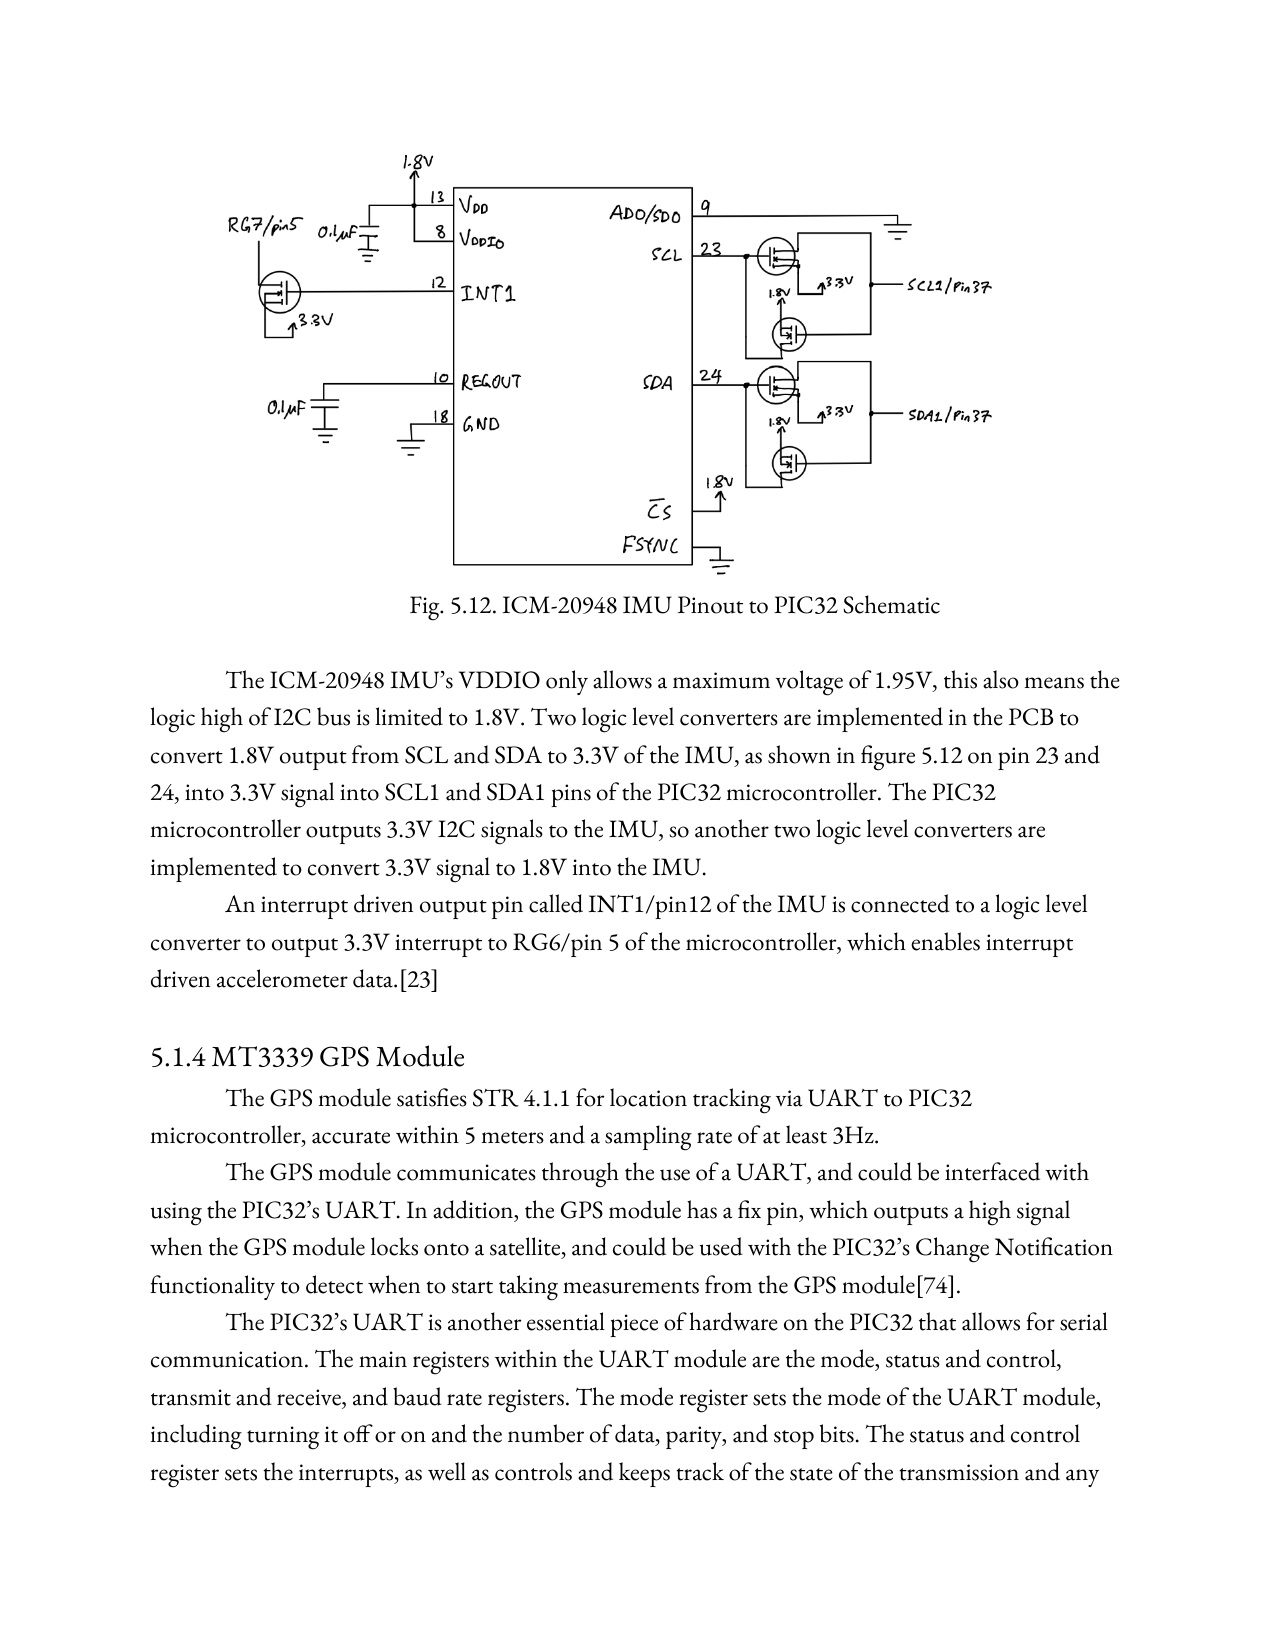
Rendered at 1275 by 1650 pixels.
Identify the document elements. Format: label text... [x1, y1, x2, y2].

text Fig. 5.12. ICM-20948 IMU Pinout to PIC32 Schematic [150, 588, 1125, 621]
text 5.1.4 MT3339 GPS Module [150, 1037, 1125, 1075]
picture [225, 150, 996, 585]
text An interrupt driven output pin called INT1/pin12 of the IMU is connected to a logic level converter to output 3.3V interrupt to RG6/pin 5 of the microcontroller, which enables interrupt driven accelerometer data.[23] [150, 887, 1125, 995]
text The ICM-20948 IMU’s VDDIO only allows a maximum voltage of 1.95V, this also means the logic high of I2C bus is limited to 1.8V. Two logic level converters are implemented in the PCB to convert 1.8V output from SCL and SDA to 3.3V of the IMU, as shown in figure 5.12 on pin 23 and 24, into 3.3V signal into SCL1 and SDA1 pins of the PIC32 microcontroller. The PIC32 microcontroller outputs 3.3V I2C signals to the IMU, so another two logic level converters are implemented to convert 3.3V signal to 1.8V into the IMU. [150, 663, 1125, 883]
text The GPS module satisfies STR 4.1.1 for location tracking via UART to PIC32 microcontroller, accurate within 5 meters and a sampling rate of at least 3Hz. [150, 1081, 1125, 1151]
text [150, 1305, 1125, 1487]
text The GPS module communicates through the use of a UART, and could be interfaced with using the PIC32’s UART. In addition, the GPS module has a fix pin, which outputs a high signal when the GPS module locks onto a satellite, and could be used with the PIC32’s Change Notification functionality to detect when to start taking measurements from the GPS module[74]. [150, 1156, 1125, 1300]
